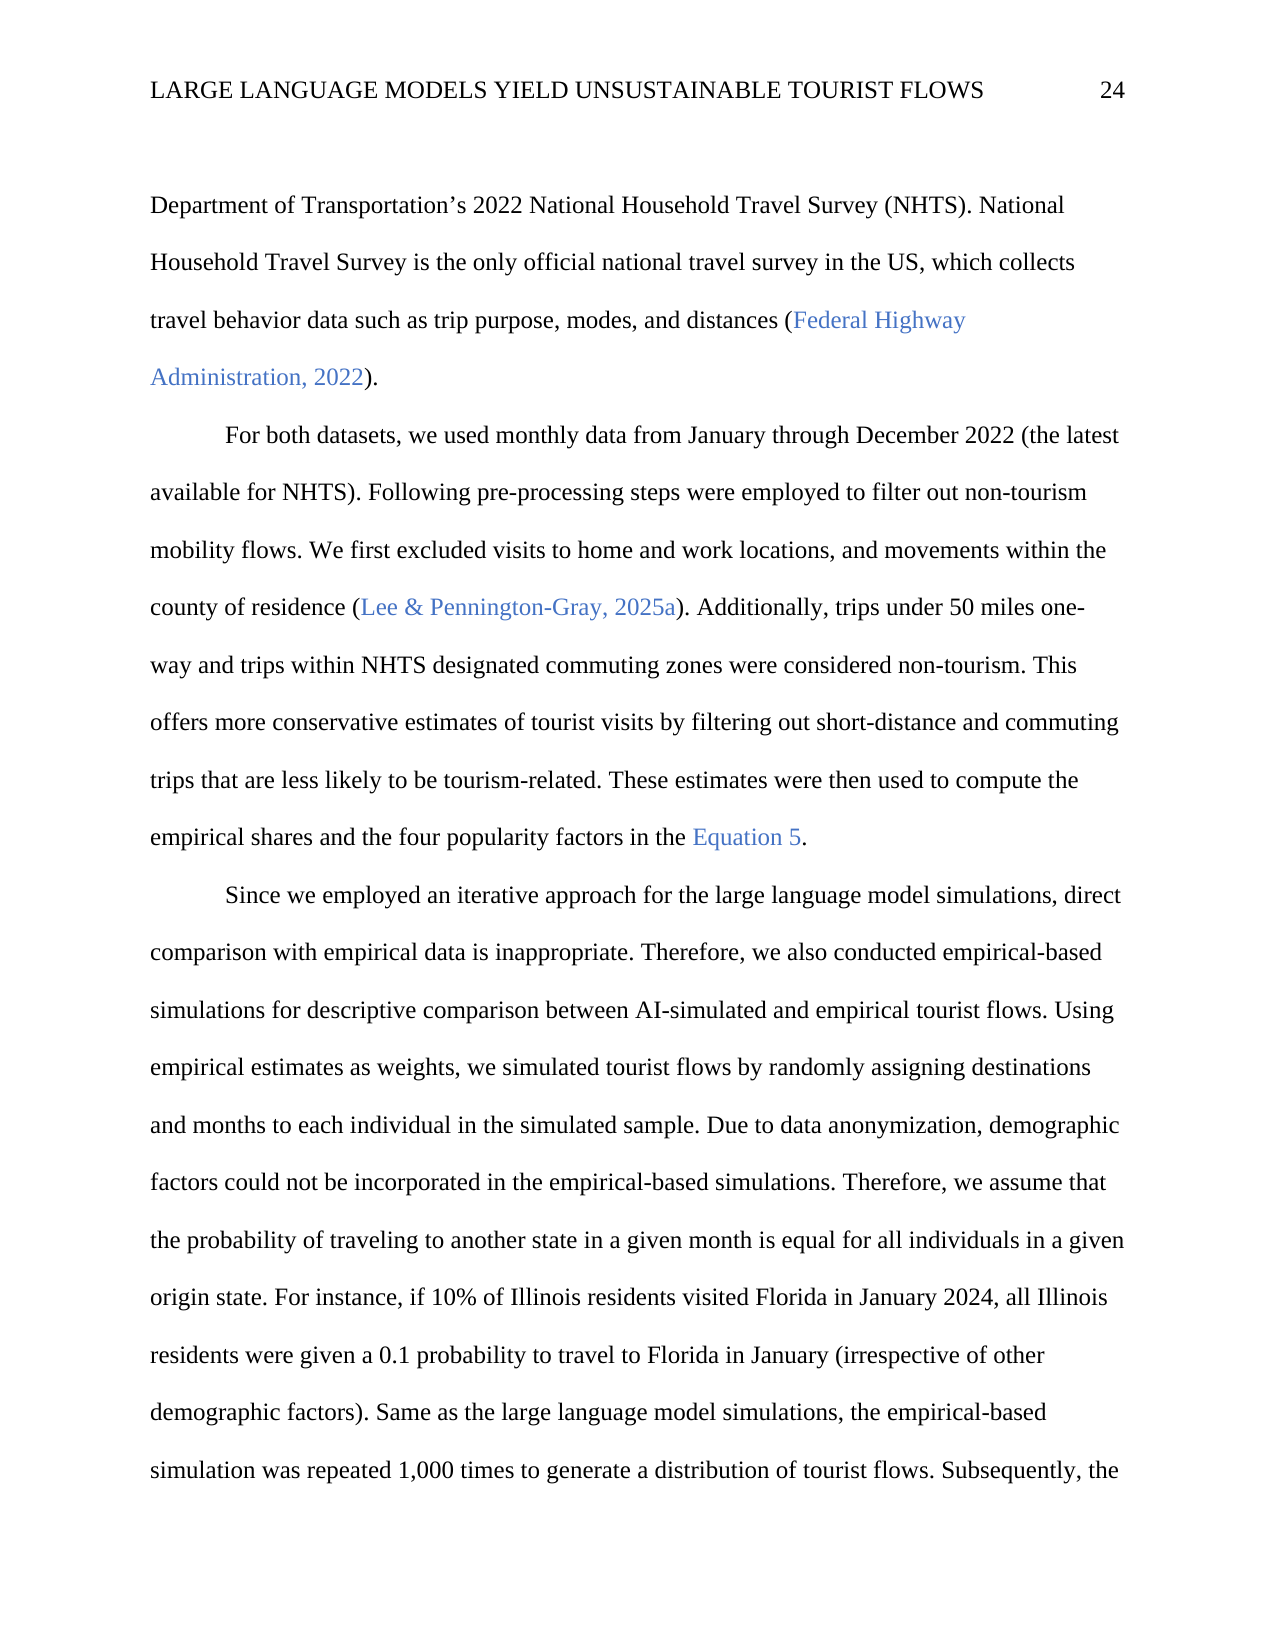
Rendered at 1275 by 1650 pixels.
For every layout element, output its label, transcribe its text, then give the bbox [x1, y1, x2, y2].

text For both datasets, we used monthly data from January through December 2022 (the latest available for NHTS). Following pre-processing steps were employed to filter out non-tourism mobility flows. We first excluded visits to home and work locations, and movements within the county of residence (Lee & Pennington-Gray, 2025a). Additionally, trips under 50 miles one-way and trips within NHTS designated commuting zones were considered non-tourism. This offers more conservative estimates of tourist visits by filtering out short-distance and commuting trips that are less likely to be tourism-related. These estimates were then used to compute the empirical shares and the four popularity factors in the Equation 5. [150, 420, 1125, 851]
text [150, 190, 1125, 391]
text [150, 880, 1125, 1484]
